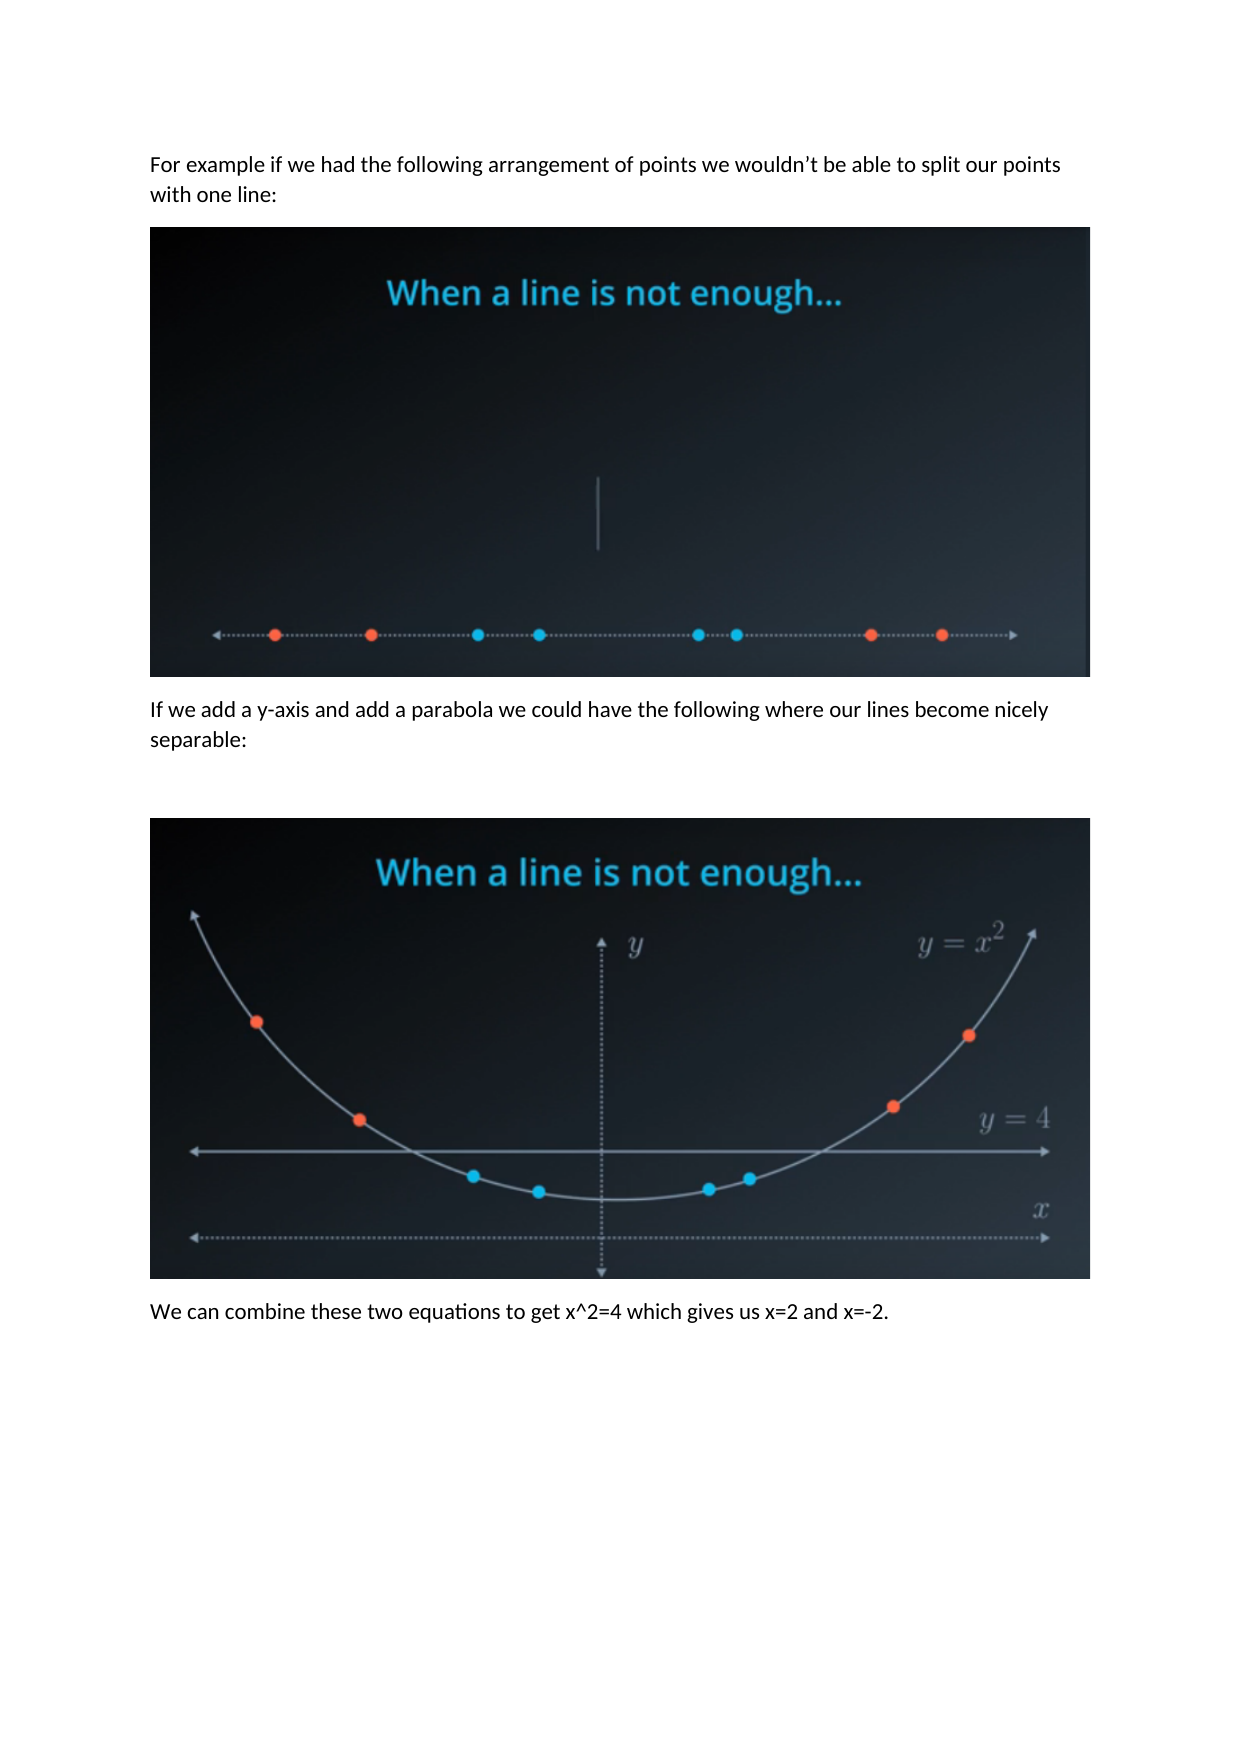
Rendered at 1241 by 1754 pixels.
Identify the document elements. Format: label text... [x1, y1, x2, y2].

picture [150, 227, 1091, 677]
text For example if we had the following arrangement of points we wouldn’t be able to split our points with one line: [150, 150, 1090, 208]
text We can combine these two equations to get x^2=4 which gives us x=2 and x=-2. [150, 1297, 1090, 1325]
picture [150, 818, 1091, 1279]
text If we add a y-axis and add a parabola we could have the following where our lines become nicely separable: [150, 695, 1090, 753]
